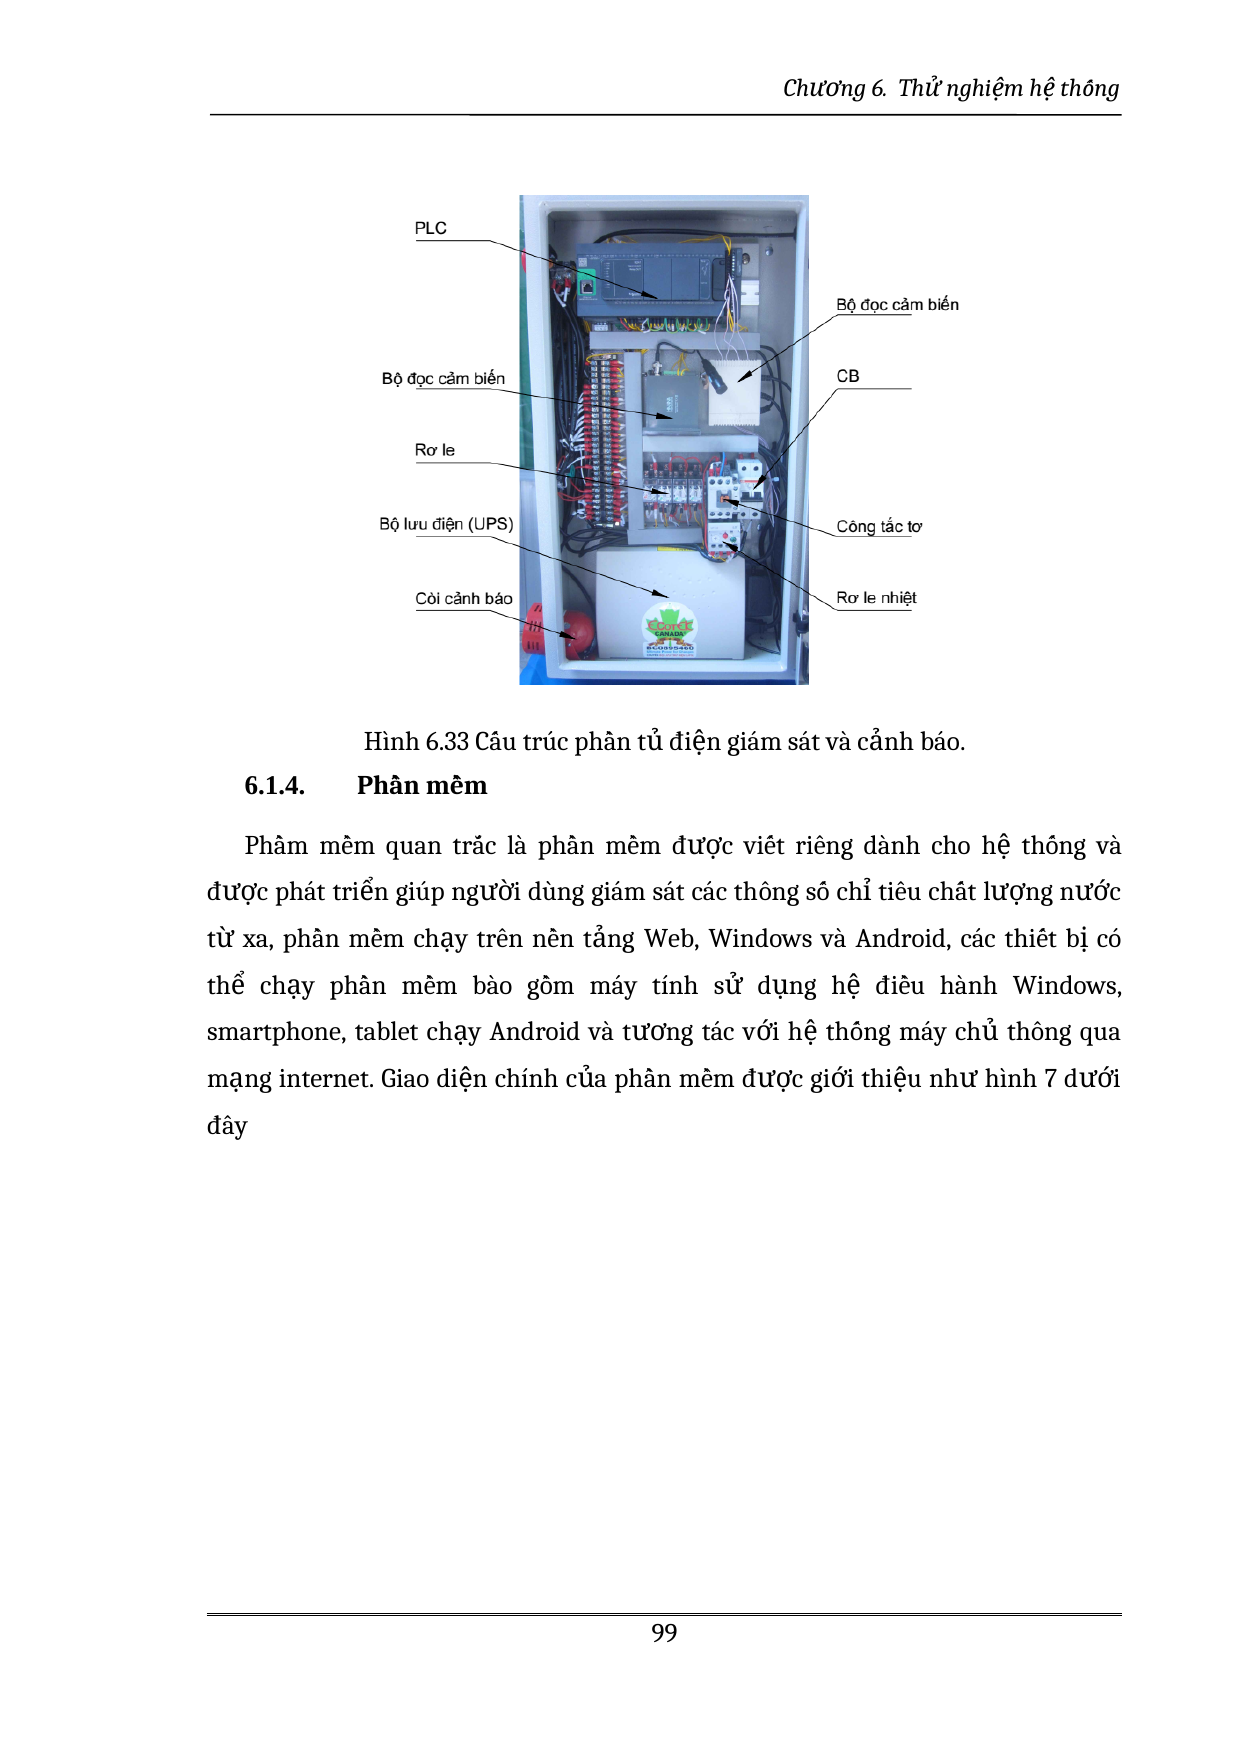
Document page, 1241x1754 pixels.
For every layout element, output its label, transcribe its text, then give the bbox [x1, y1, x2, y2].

subtitle Phần mềm [244, 769, 1122, 801]
text Phầm mềm quan trắc là phần mềm được viết riêng dành cho hệ thống và được phát triển giúp người dùng giám sát các thông số chỉ tiêu chất lượng nước từ xa, phần mềm chạy trên nền tảng Web, Windows và Android, các thiết bị có thể chạy phần mềm bào gồm máy tính sử dụng hệ điều hành Windows, smartphone, tablet chạy Android và tương tác với hệ thống máy chủ thông qua mạng internet. Giao diện chính của phần mềm được giới thiệu như hình 7 dưới đây [207, 830, 1122, 1141]
picture [367, 177, 962, 698]
